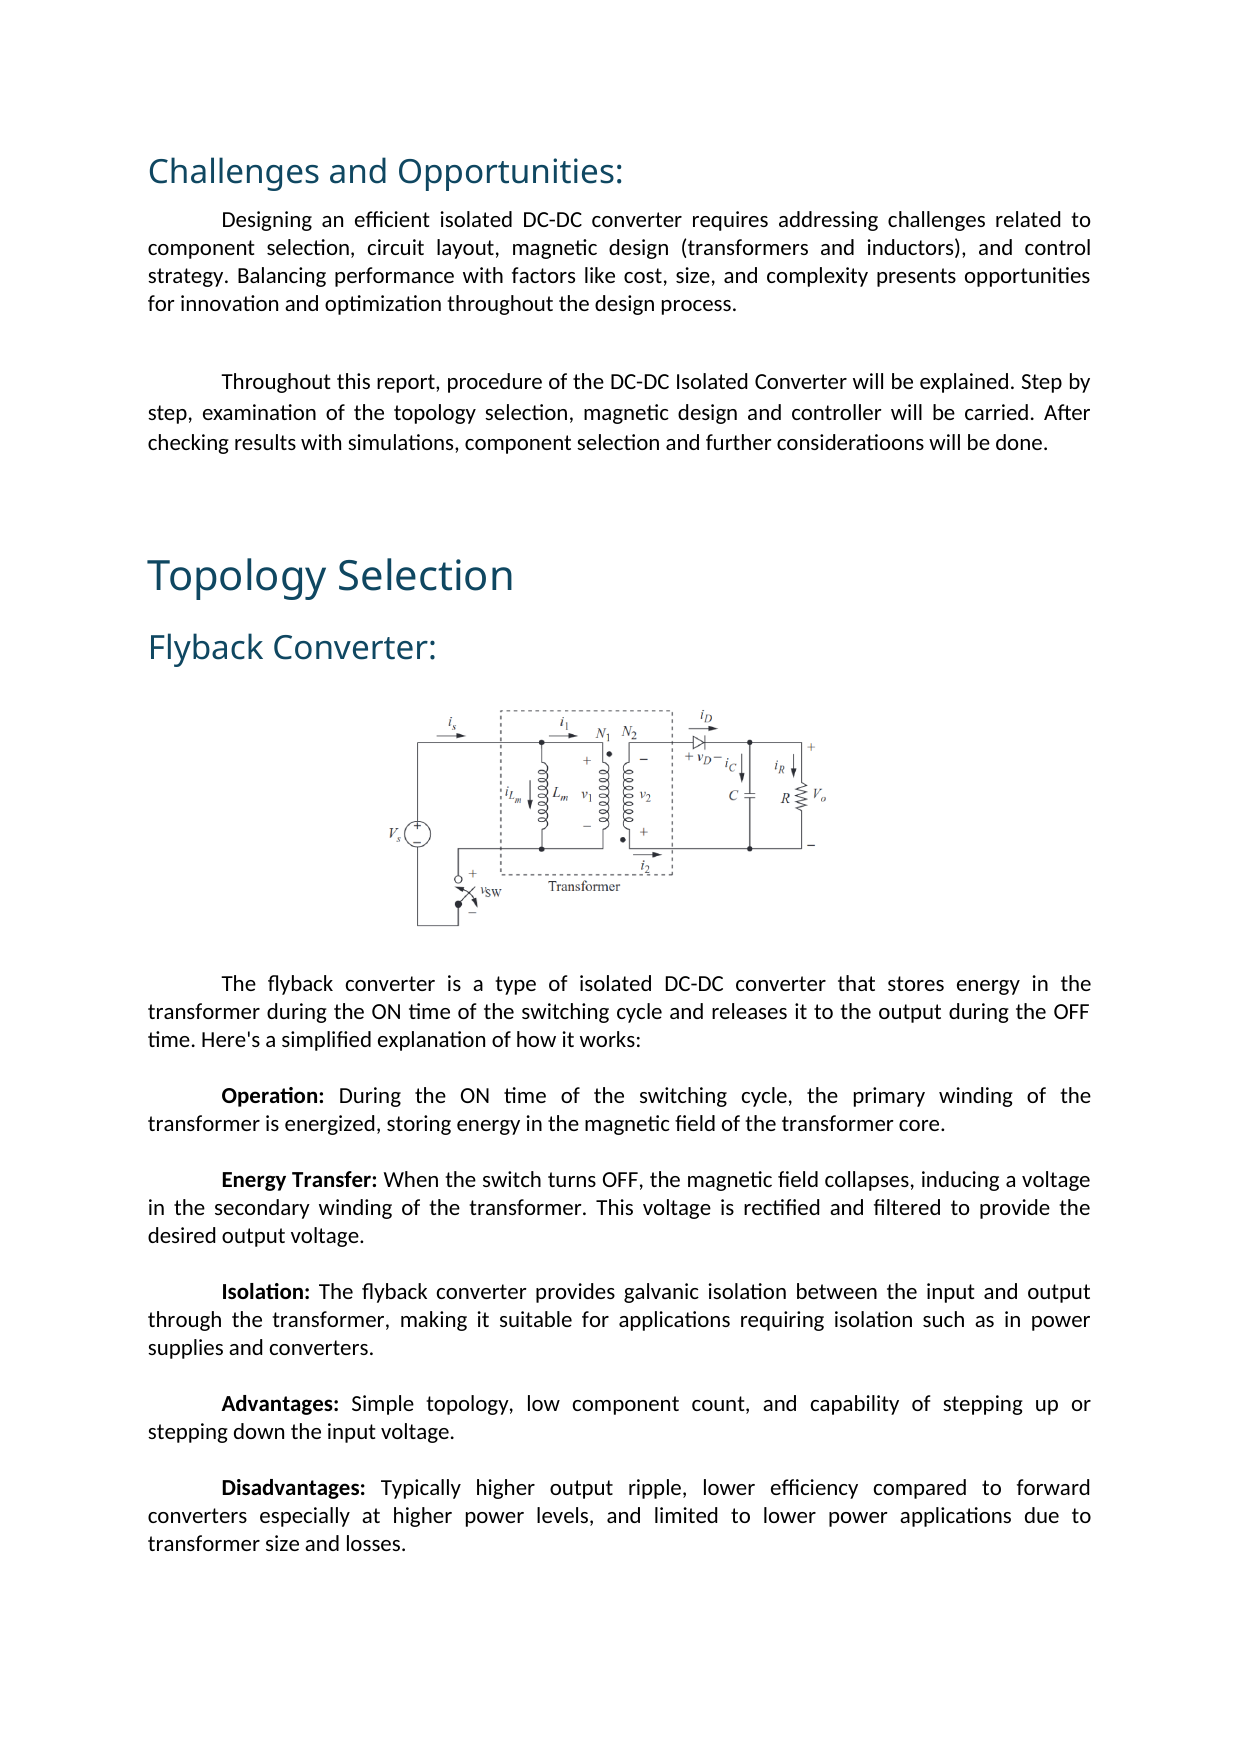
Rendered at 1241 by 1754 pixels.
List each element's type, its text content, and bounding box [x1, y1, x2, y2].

subtitle Topology Selection [148, 546, 1093, 603]
text Throughout this report, procedure of the DC-DC Isolated Converter will be explained. Step by step, examination of the topology selection, magnetic design and controller will be carried. After checking results with simulations, component selection and further consideratioons will be done. [148, 367, 1093, 456]
text Disadvantages: Typically higher output ripple, lower efficiency compared to forward converters especially at higher power levels, and limited to lower power applications due to transformer size and losses. [148, 1473, 1093, 1557]
text Energy Transfer: When the switch turns OFF, the magnetic field collapses, inducing a voltage in the secondary winding of the transformer. This voltage is rectified and filtered to provide the desired output voltage. [148, 1165, 1093, 1249]
text Isolation: The flyback converter provides galvanic isolation between the input and output through the transformer, making it suitable for applications requiring isolation such as in power supplies and converters. [148, 1277, 1093, 1361]
subtitle Flyback Converter: [148, 624, 1093, 669]
text Designing an efficient isolated DC-DC converter requires addressing challenges related to component selection, circuit layout, magnetic design (transformers and inductors), and control strategy. Balancing performance with factors like cost, size, and complexity presents opportunities for innovation and optimization throughout the design process. [148, 205, 1093, 317]
text Advantages: Simple topology, low component count, and capability of stepping up or stepping down the input voltage. [148, 1389, 1093, 1445]
text Operation: During the ON time of the switching cycle, the primary winding of the transformer is energized, storing energy in the magnetic field of the transformer core. [148, 1081, 1093, 1137]
text The flyback converter is a type of isolated DC-DC converter that stores energy in the transformer during the ON time of the switching cycle and releases it to the output during the OFF time. Here's a simplified explanation of how it works: [148, 969, 1093, 1053]
picture [366, 681, 874, 950]
subtitle Challenges and Opportunities: [148, 148, 1093, 193]
